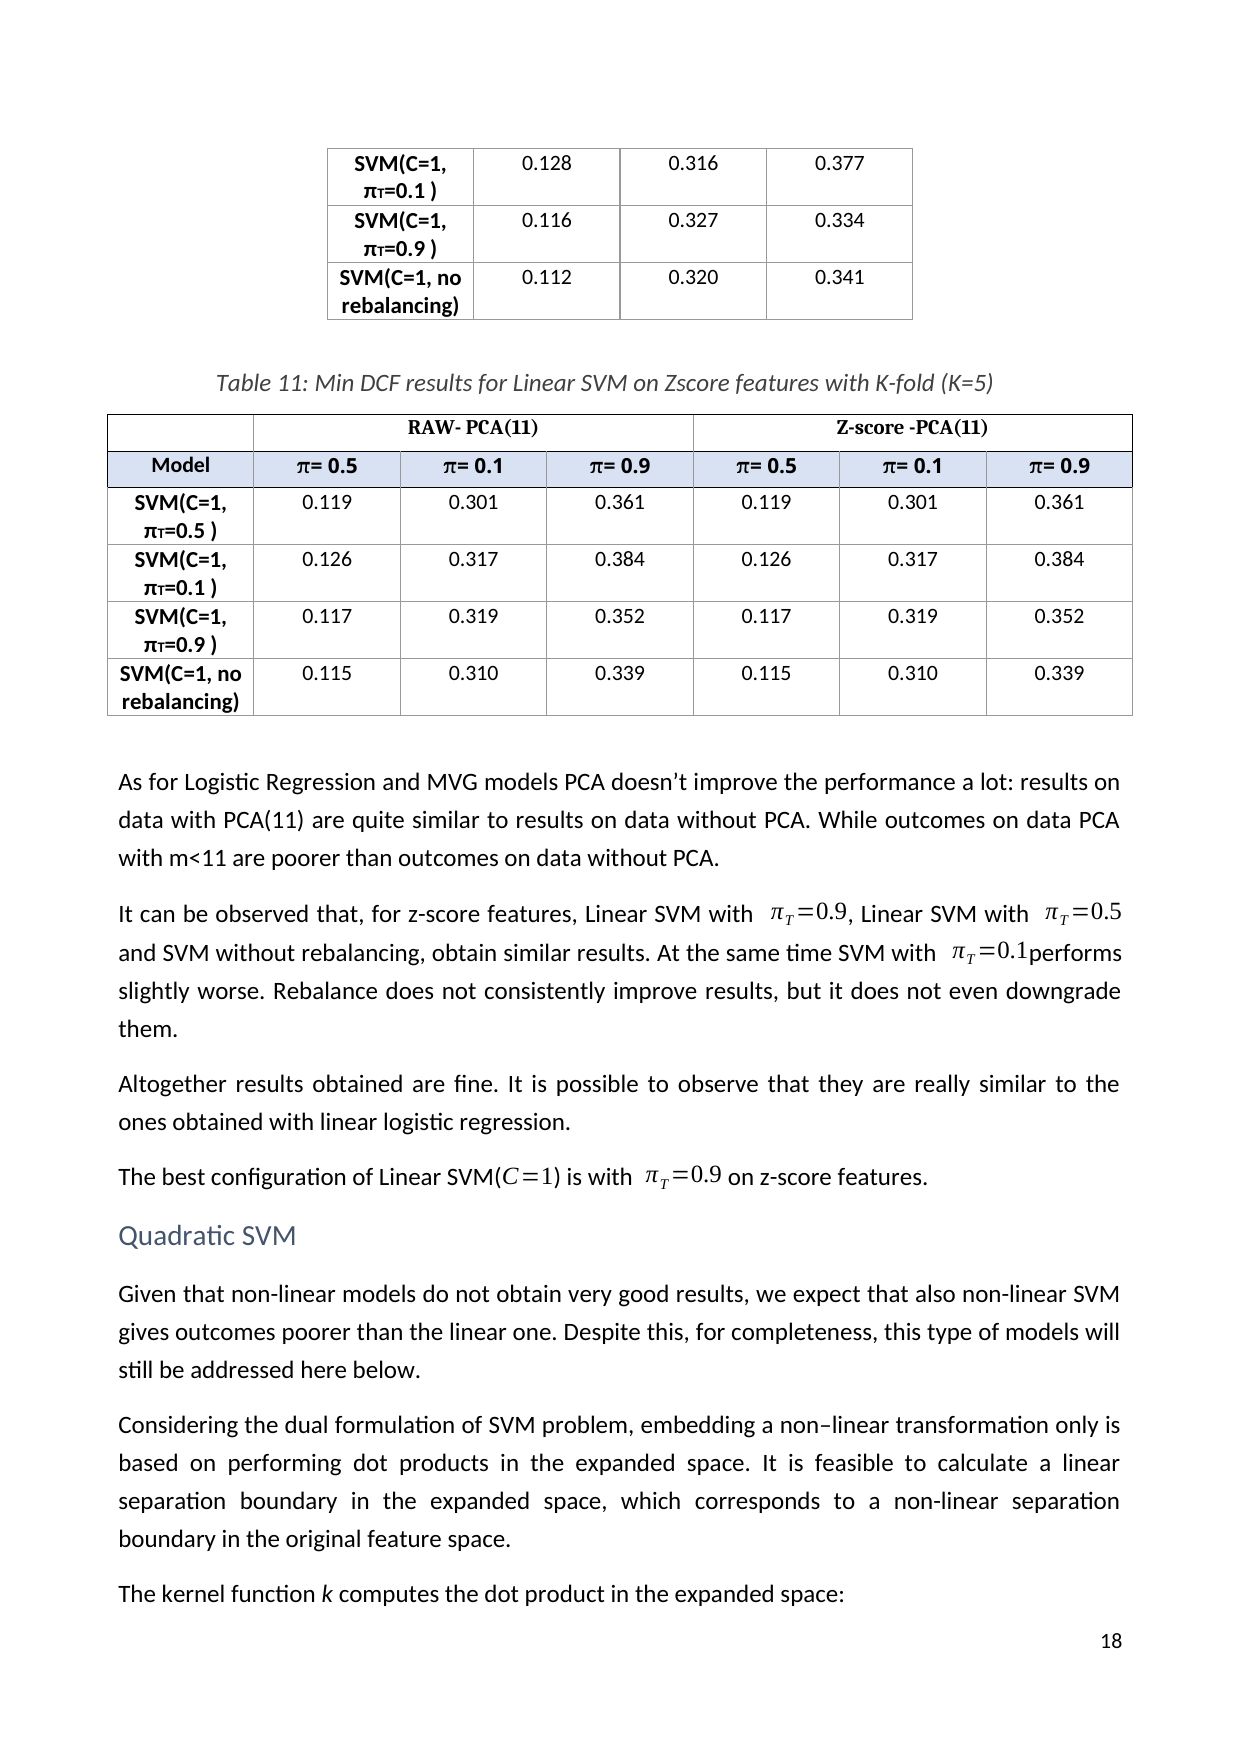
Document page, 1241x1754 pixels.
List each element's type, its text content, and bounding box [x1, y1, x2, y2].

table_cell 0.115 [254, 659, 400, 715]
table_cell SVM(C=1, πT=0.1 ) [328, 149, 473, 205]
table_cell 0.339 [987, 659, 1132, 715]
table_cell 0.115 [694, 659, 839, 715]
table_cell π= 0.5 [694, 452, 839, 487]
table_cell SVM(C=1, no rebalancing) [328, 263, 473, 319]
table_cell 0.119 [254, 488, 400, 544]
table_header [108, 415, 253, 451]
table_cell SVM(C=1, πT=0.5 ) [108, 488, 253, 544]
table_cell 0.310 [401, 659, 546, 715]
table_cell 0.352 [987, 602, 1132, 658]
table_cell 0.320 [621, 263, 766, 319]
table_cell 0.301 [840, 488, 986, 544]
table_cell 0.361 [547, 488, 693, 544]
table_cell π= 0.1 [840, 452, 986, 487]
text The kernel function k computes the dot product in the expanded space: [118, 1578, 1122, 1609]
table_cell 0.301 [401, 488, 546, 544]
table_cell 0.126 [254, 545, 400, 601]
table_cell 0.352 [547, 602, 693, 658]
text It can be observed that, for z-score features, Linear SVM with , Linear SVM with and SVM without rebalancing, obtain similar results. At the same time SVM with performs slightly worse. Rebalance does not consistently improve results, but it does not even downgrade them. [118, 897, 1122, 1044]
table_cell 0.319 [840, 602, 986, 658]
subtitle Quadratic SVM [118, 1217, 1122, 1252]
table_cell 0.128 [474, 149, 619, 205]
table_cell 0.126 [694, 545, 839, 601]
text The best configuration of Linear SVM() is with on z-score features. [118, 1161, 1122, 1192]
table_cell 0.327 [621, 206, 766, 262]
table_header Z-score -PCA(11) [694, 415, 1132, 451]
text As for Logistic Regression and MVG models PCA doesn’t improve the performance a lot: results on data with PCA(11) are quite similar to results on data without PCA. While outcomes on data PCA with m<11 are poorer than outcomes on data without PCA. [118, 766, 1122, 873]
table_cell 0.117 [254, 602, 400, 658]
table_cell 0.112 [474, 263, 619, 319]
table_header RAW- PCA(11) [254, 415, 693, 451]
text Table 11: Min DCF results for Linear SVM on Zscore features with K-fold (K=5) [118, 367, 1122, 398]
table_cell π= 0.9 [547, 452, 693, 487]
table_cell Model [108, 452, 253, 487]
table_cell π= 0.5 [254, 452, 400, 487]
table_cell 0.317 [401, 545, 546, 601]
table_cell 0.316 [621, 149, 766, 205]
table_cell π= 0.1 [401, 452, 546, 487]
table_cell 0.384 [987, 545, 1132, 601]
table_cell SVM(C=1, πT=0.9 ) [108, 602, 253, 658]
text Considering the dual formulation of SVM problem, embedding a non–linear transformation only is based on performing dot products in the expanded space. It is feasible to calculate a linear separation boundary in the expanded space, which corresponds to a non-linear separation boundary in the original feature space. [118, 1409, 1122, 1554]
table_cell SVM(C=1, πT=0.1 ) [108, 545, 253, 601]
table_cell 0.116 [474, 206, 619, 262]
table_cell 0.334 [767, 206, 912, 262]
text Altogether results obtained are fine. It is possible to observe that they are really similar to the ones obtained with linear logistic regression. [118, 1068, 1122, 1137]
table_cell 0.117 [694, 602, 839, 658]
table_cell 0.310 [840, 659, 986, 715]
table_cell 0.377 [767, 149, 912, 205]
text Given that non-linear models do not obtain very good results, we expect that also non-linear SVM gives outcomes poorer than the linear one. Despite this, for completeness, this type of models will still be addressed here below. [118, 1278, 1122, 1385]
table_cell SVM(C=1, no rebalancing) [108, 659, 253, 715]
table_cell 0.119 [694, 488, 839, 544]
table_cell 0.339 [547, 659, 693, 715]
table_cell 0.319 [401, 602, 546, 658]
table_cell 0.317 [840, 545, 986, 601]
table_cell SVM(C=1, πT=0.9 ) [328, 206, 473, 262]
table_cell 0.361 [987, 488, 1132, 544]
table_cell 0.341 [767, 263, 912, 319]
table_cell 0.384 [547, 545, 693, 601]
table_cell π= 0.9 [987, 452, 1132, 487]
